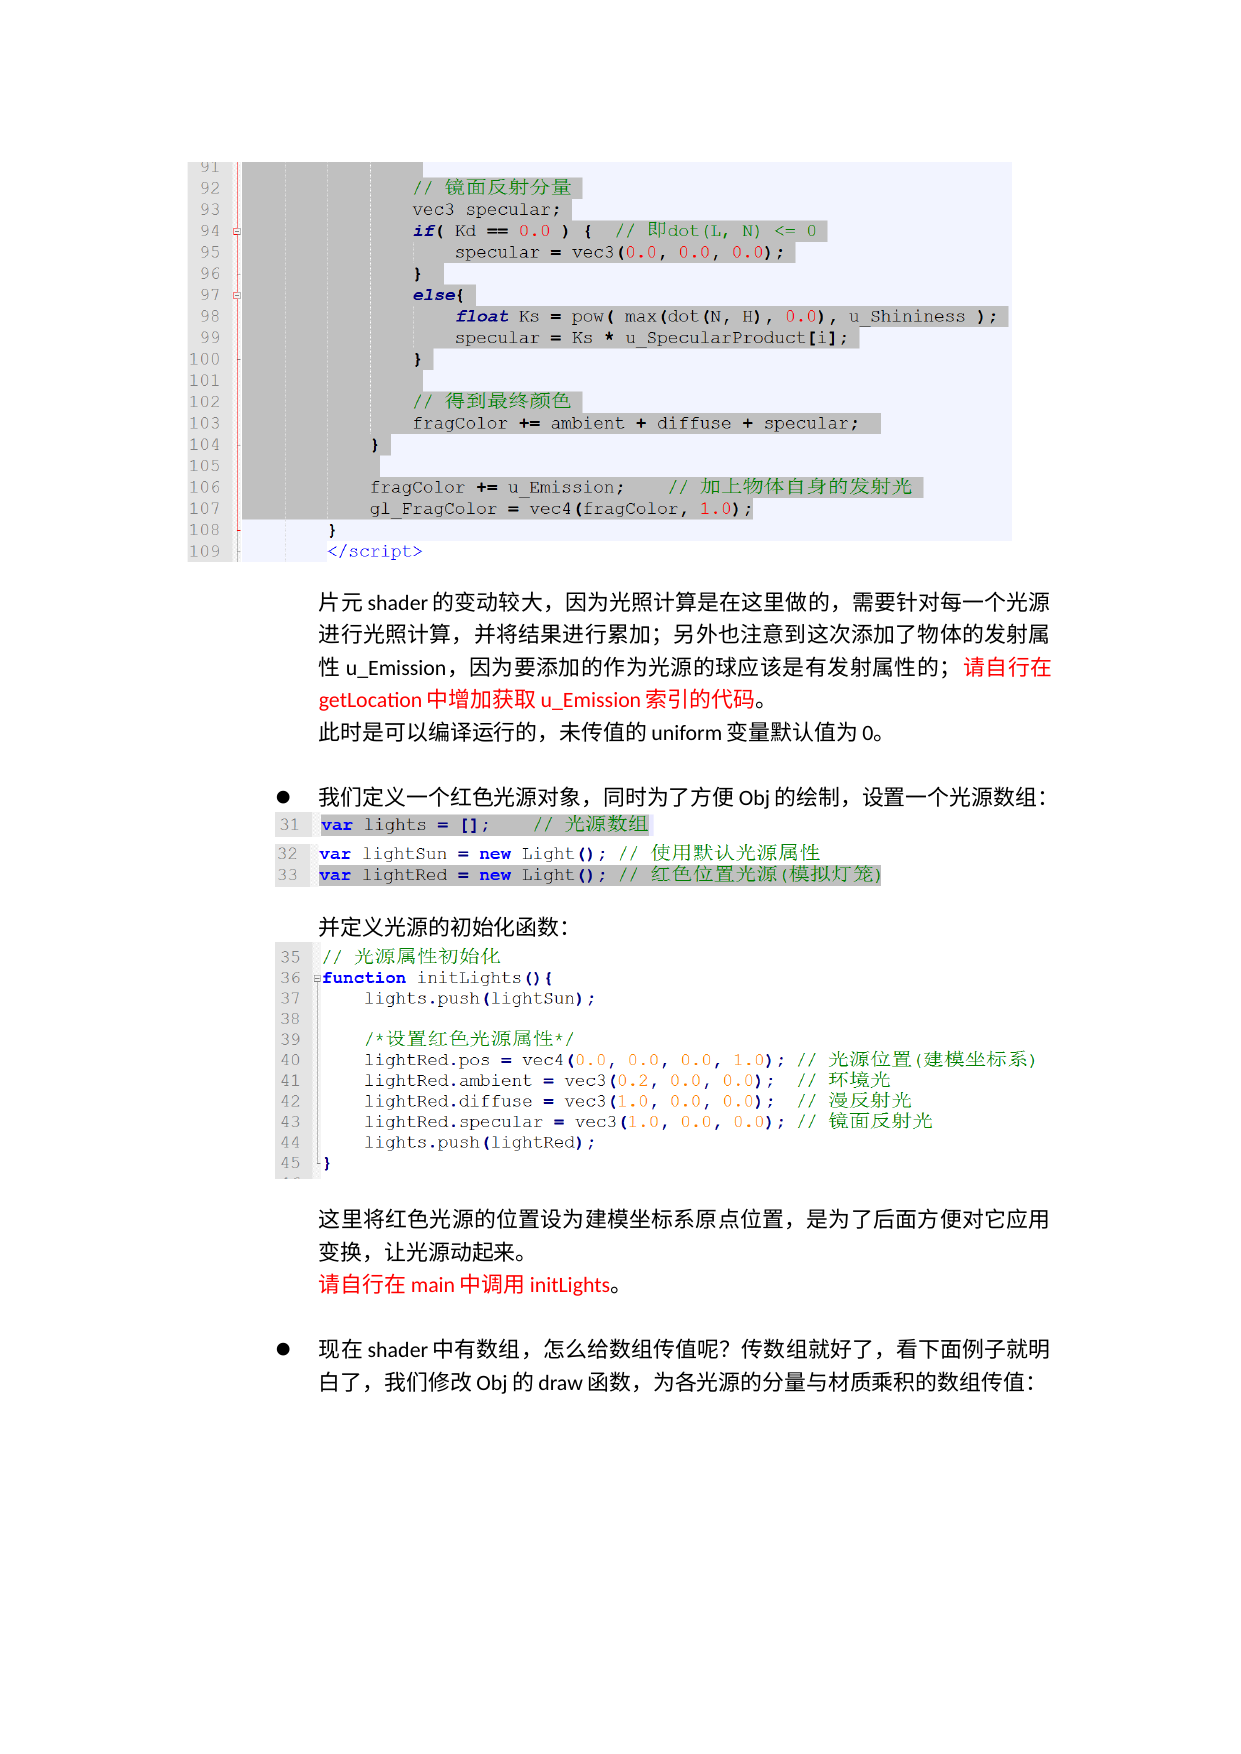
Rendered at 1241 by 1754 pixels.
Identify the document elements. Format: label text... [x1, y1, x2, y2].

text 片元shader的变动较大，因为光照计算是在这里做的，需要针对每一个光源进行光照计算，并将结果进行累加；另外也注意到这次添加了物体的发射属性u_Emission，因为要添加的作为光源的球应该是有发射属性的；请自行在getLocation中增加获取u_Emission索引的代码。 [319, 584, 1053, 714]
list 现在shader中有数组，怎么给数组传值呢？传数组就好了，看下面例子就明白了，我们修改Obj的draw函数，为各光源的分量与材质乘积的数组传值： [275, 1332, 1053, 1397]
text 请自行在main中调用initLights。 [319, 1267, 1053, 1299]
picture [187, 162, 1012, 562]
text 这里将红色光源的位置设为建模坐标系原点位置，是为了后面方便对它应用变换，让光源动起来。 [319, 1202, 1053, 1267]
picture [275, 942, 1044, 1179]
list 我们定义一个红色光源对象，同时为了方便Obj的绘制，设置一个光源数组： [275, 779, 1053, 812]
picture [275, 812, 654, 837]
text 此时是可以编译运行的，未传值的uniform变量默认值为0。 [319, 714, 1053, 747]
text 并定义光源的初始化函数： [319, 909, 1053, 942]
picture [275, 844, 881, 887]
